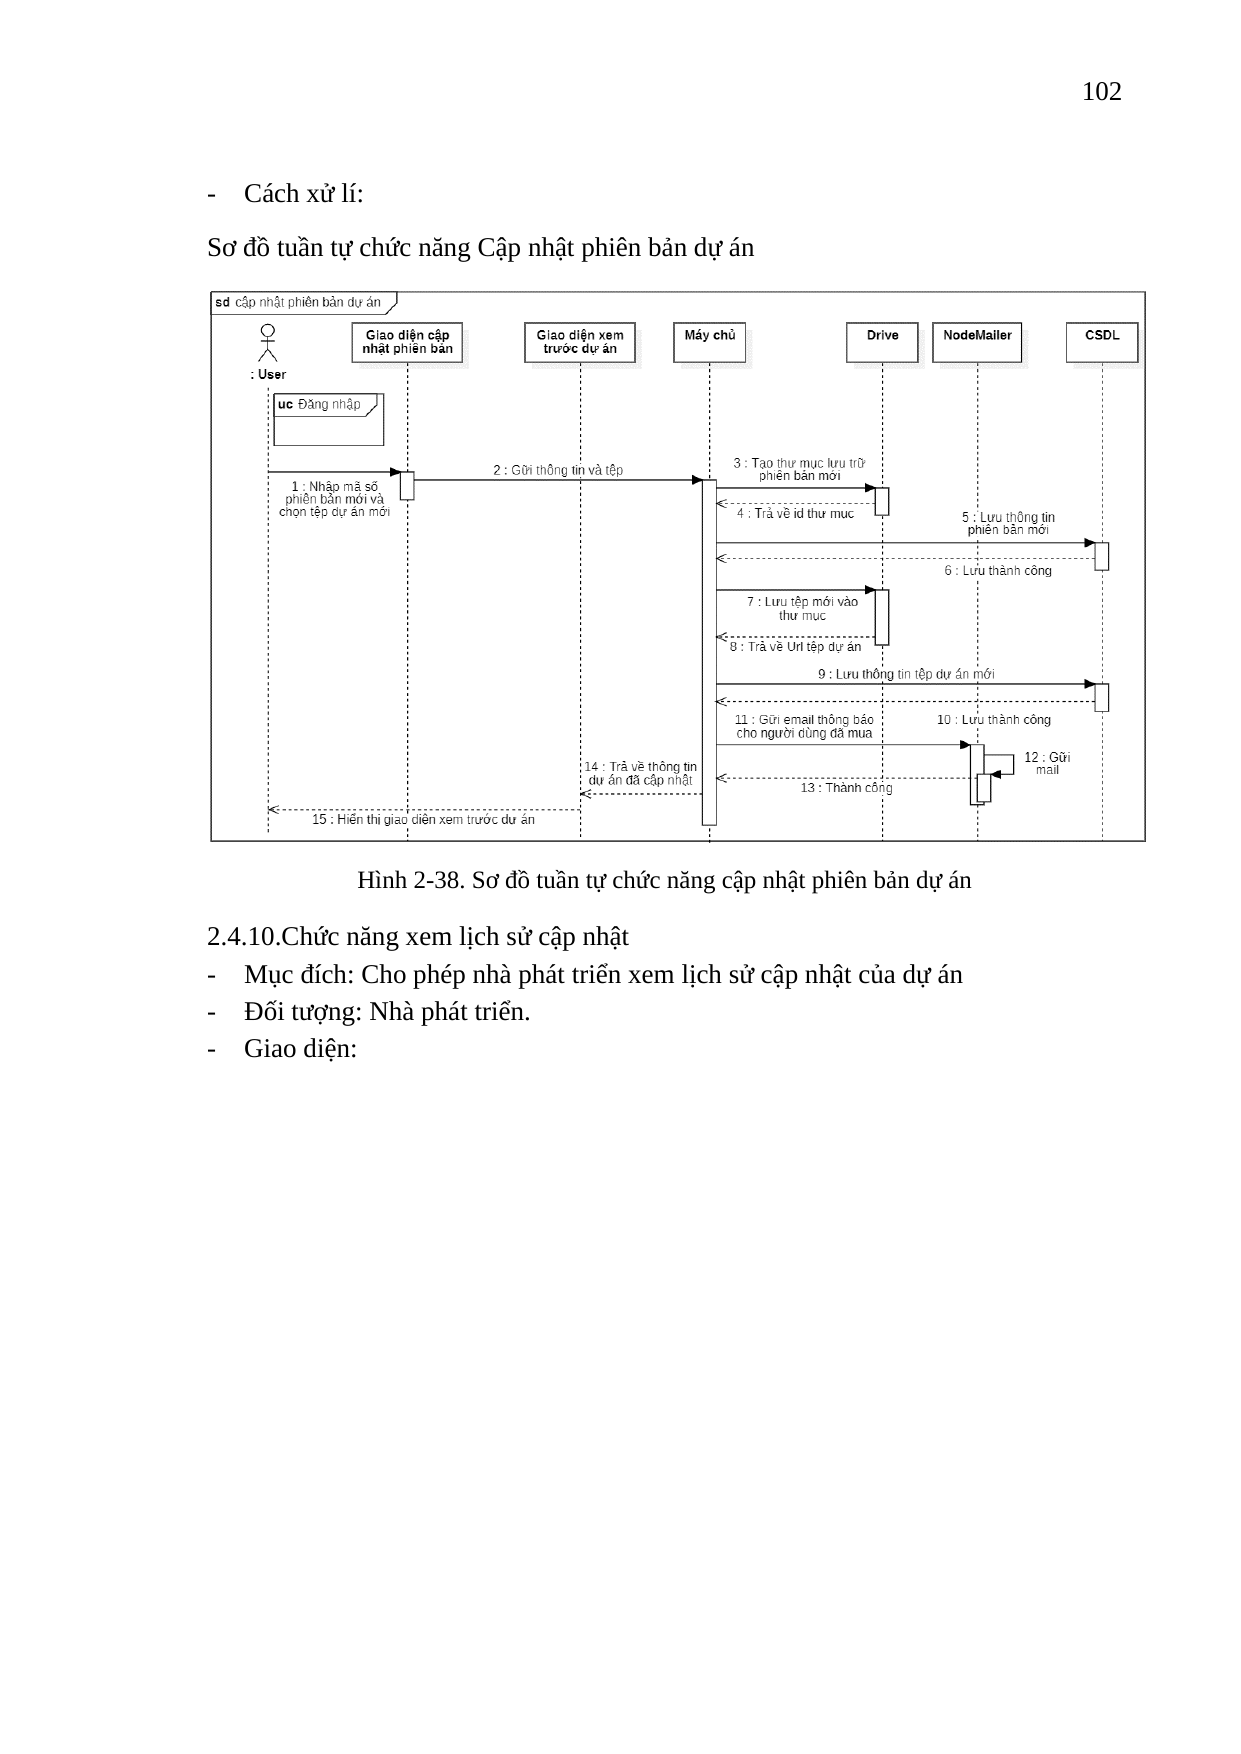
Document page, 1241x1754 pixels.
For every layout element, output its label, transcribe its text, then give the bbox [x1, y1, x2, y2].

subtitle Chức năng xem lịch sử cập nhật [207, 921, 1122, 952]
picture [206, 285, 1150, 843]
list Đối tượng: Nhà phát triển. [207, 995, 1122, 1026]
text Sơ đồ tuần tự chức năng Cập nhật phiên bản dự án [207, 231, 1122, 262]
list Mục đích: Cho phép nhà phát triển xem lịch sử cập nhật của dự án [207, 958, 1122, 989]
text Hình 2-38. Sơ đồ tuần tự chức năng cập nhật phiên bản dự án [207, 865, 1122, 894]
list Cách xử lí: [207, 177, 1122, 208]
list Giao diện: [207, 1032, 1122, 1063]
